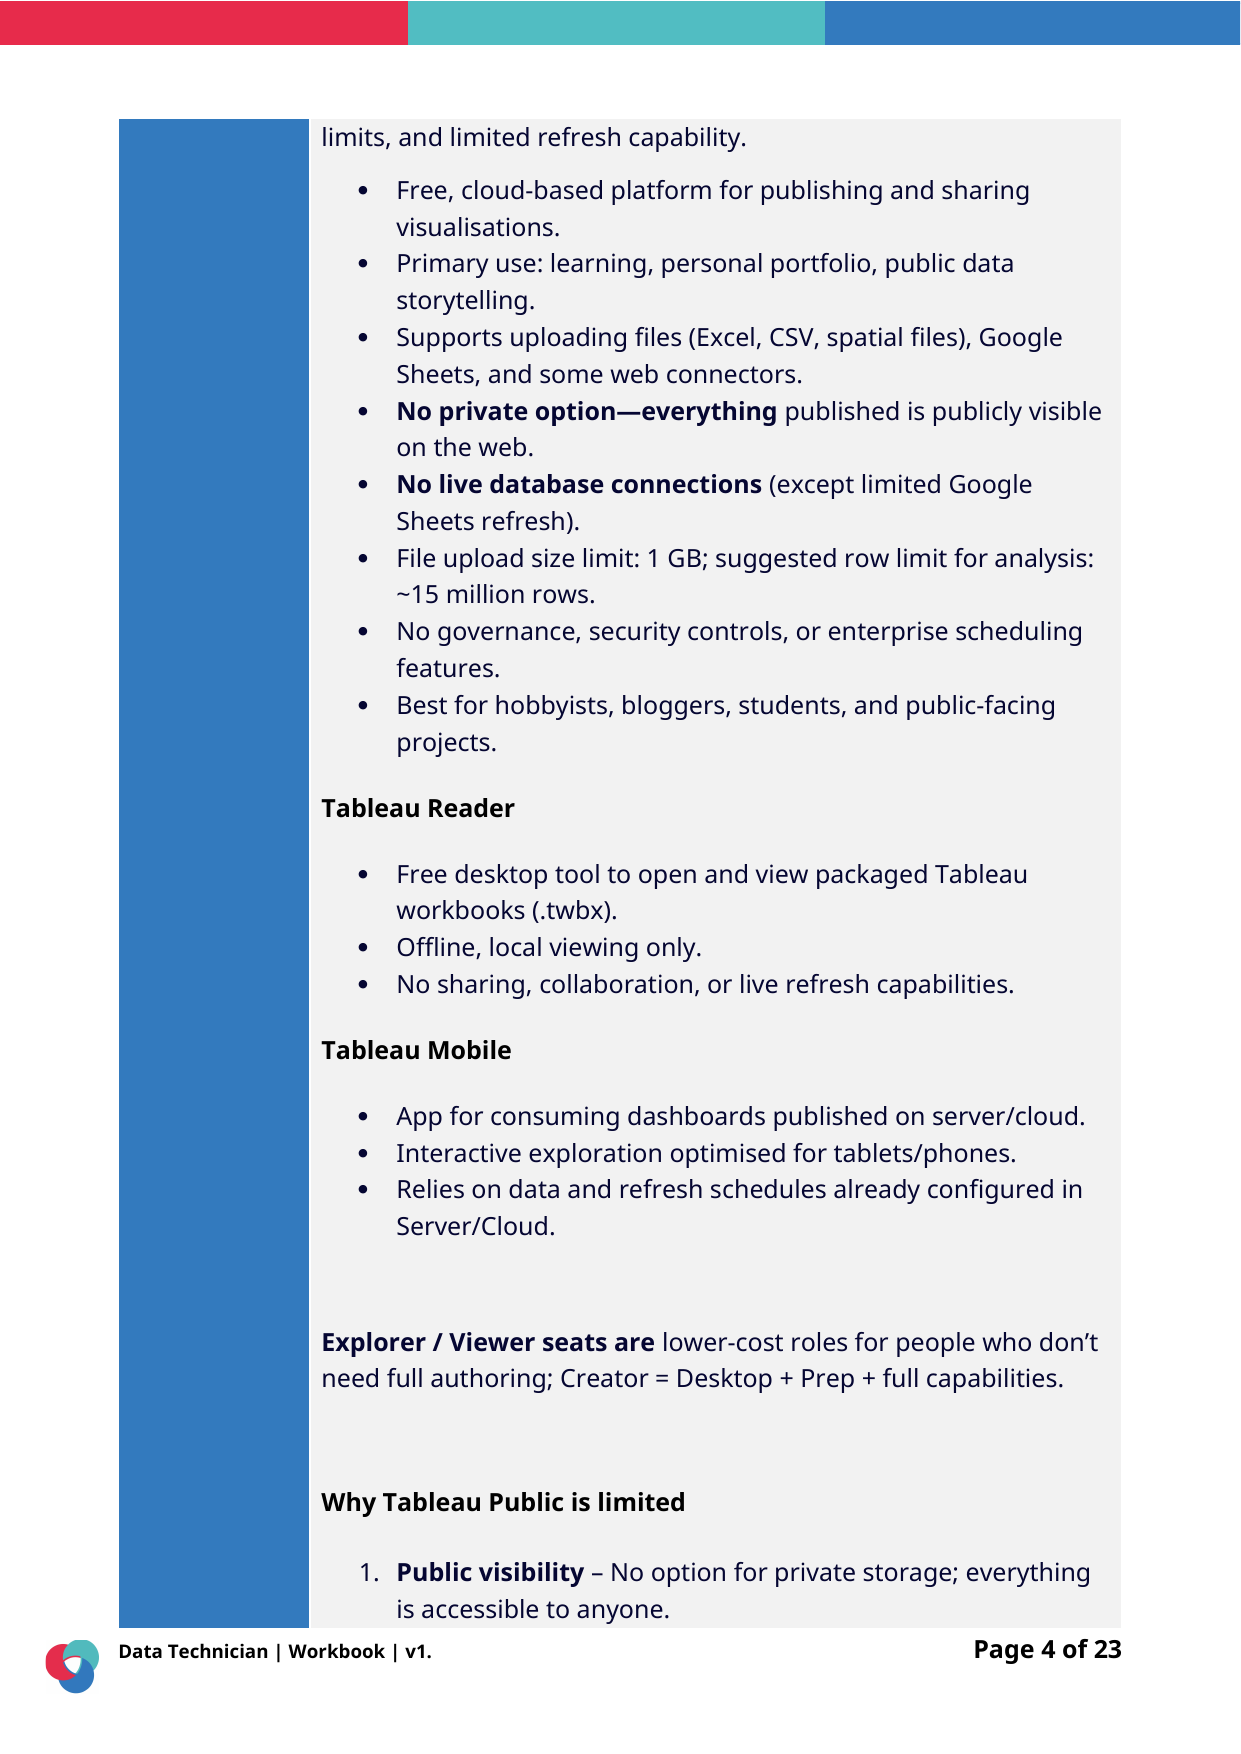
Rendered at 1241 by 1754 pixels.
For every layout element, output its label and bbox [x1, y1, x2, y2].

picture [45, 1640, 100, 1694]
table_header [311, 119, 1121, 1628]
table_header [119, 119, 309, 1628]
